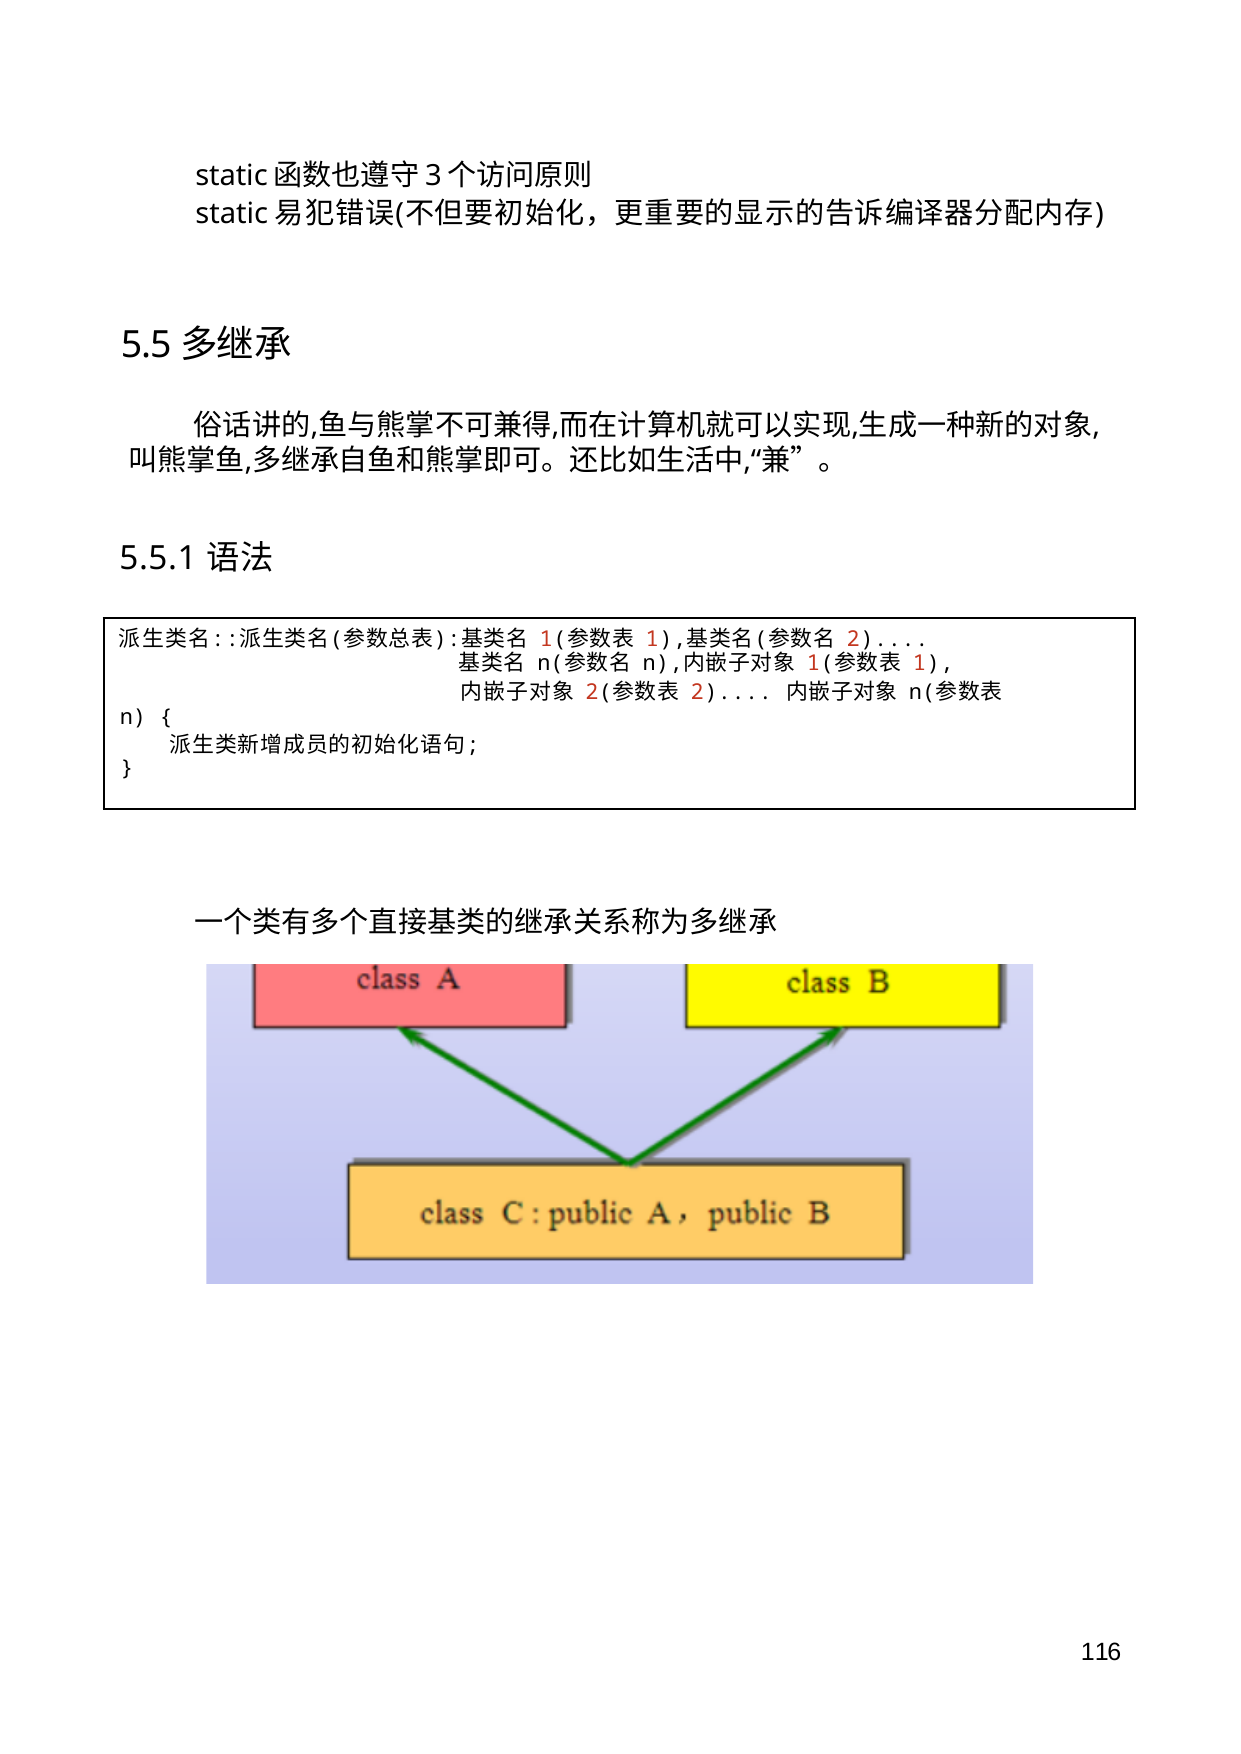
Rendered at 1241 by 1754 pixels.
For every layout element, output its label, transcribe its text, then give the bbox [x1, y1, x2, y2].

text static函数也遵守3个访问原则 [195, 159, 1137, 192]
table_header 派⽣类名::派⽣类名(参数总表):基类名 1(参数表 1),基类名(参数名 2).... 基类名 n(参数名 n),内嵌⼦对象 1(参数表 1), 内嵌⼦对象 2(参数表 2).... 内嵌⼦对象 n(参数表 n) { 派⽣类新增成员的初始化语句; } [105, 619, 1134, 807]
picture [206, 964, 1034, 1284]
text 5.5 多继承 [121, 325, 1137, 366]
text 俗话讲的,鱼与熊掌不可兼得,而在计算机就可以实现,生成一种新的对象, 叫熊掌鱼,多继承自鱼和熊掌即可。还比如生活中,“兼”。 [121, 406, 1097, 479]
text 一个类有多个直接基类的继承关系称为多继承 [194, 907, 1137, 939]
text static易犯错误(不但要初始化，更重要的显示的告诉编译器分配内存) [195, 192, 1137, 231]
text 5.5.1 语法 [119, 532, 1137, 579]
